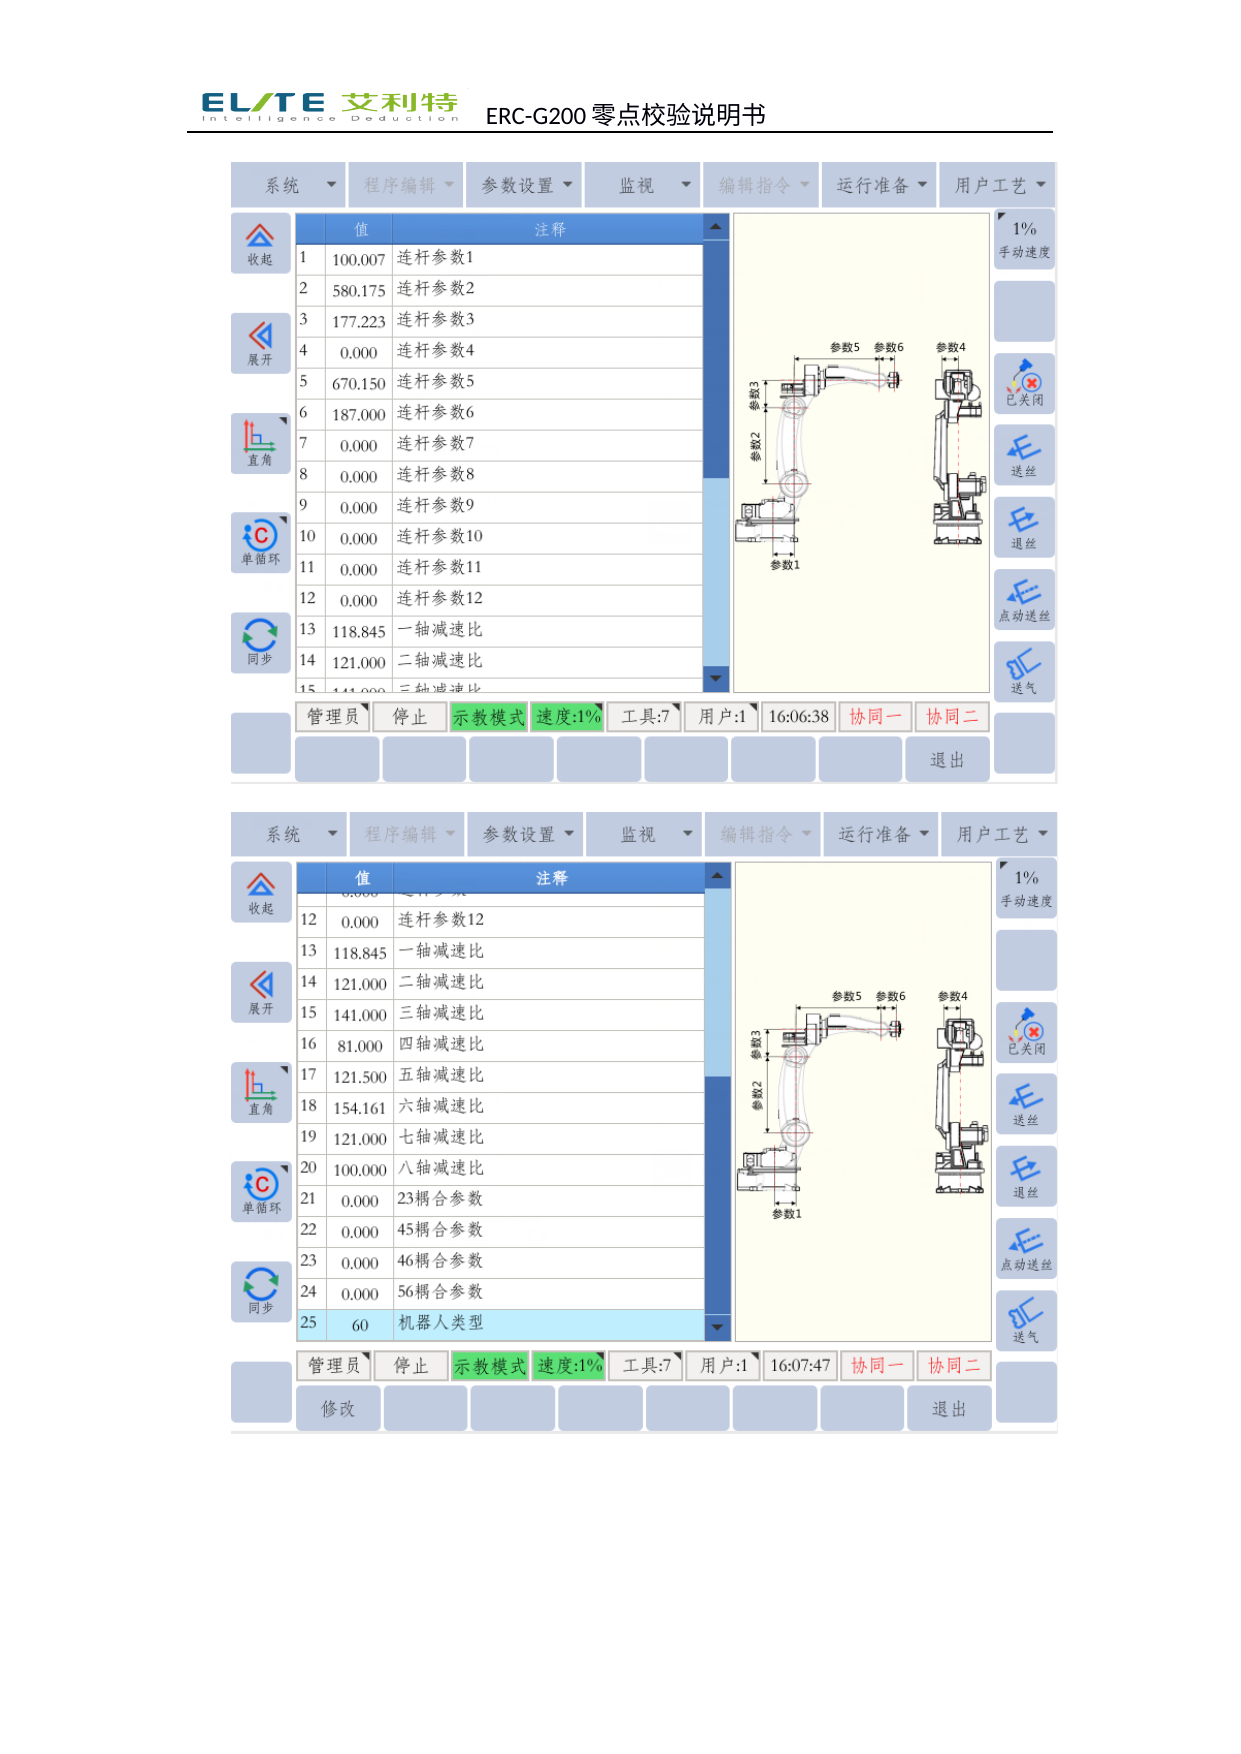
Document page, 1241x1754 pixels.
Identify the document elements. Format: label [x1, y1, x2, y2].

picture [231, 162, 1058, 784]
picture [187, 88, 469, 124]
picture [231, 812, 1058, 1434]
